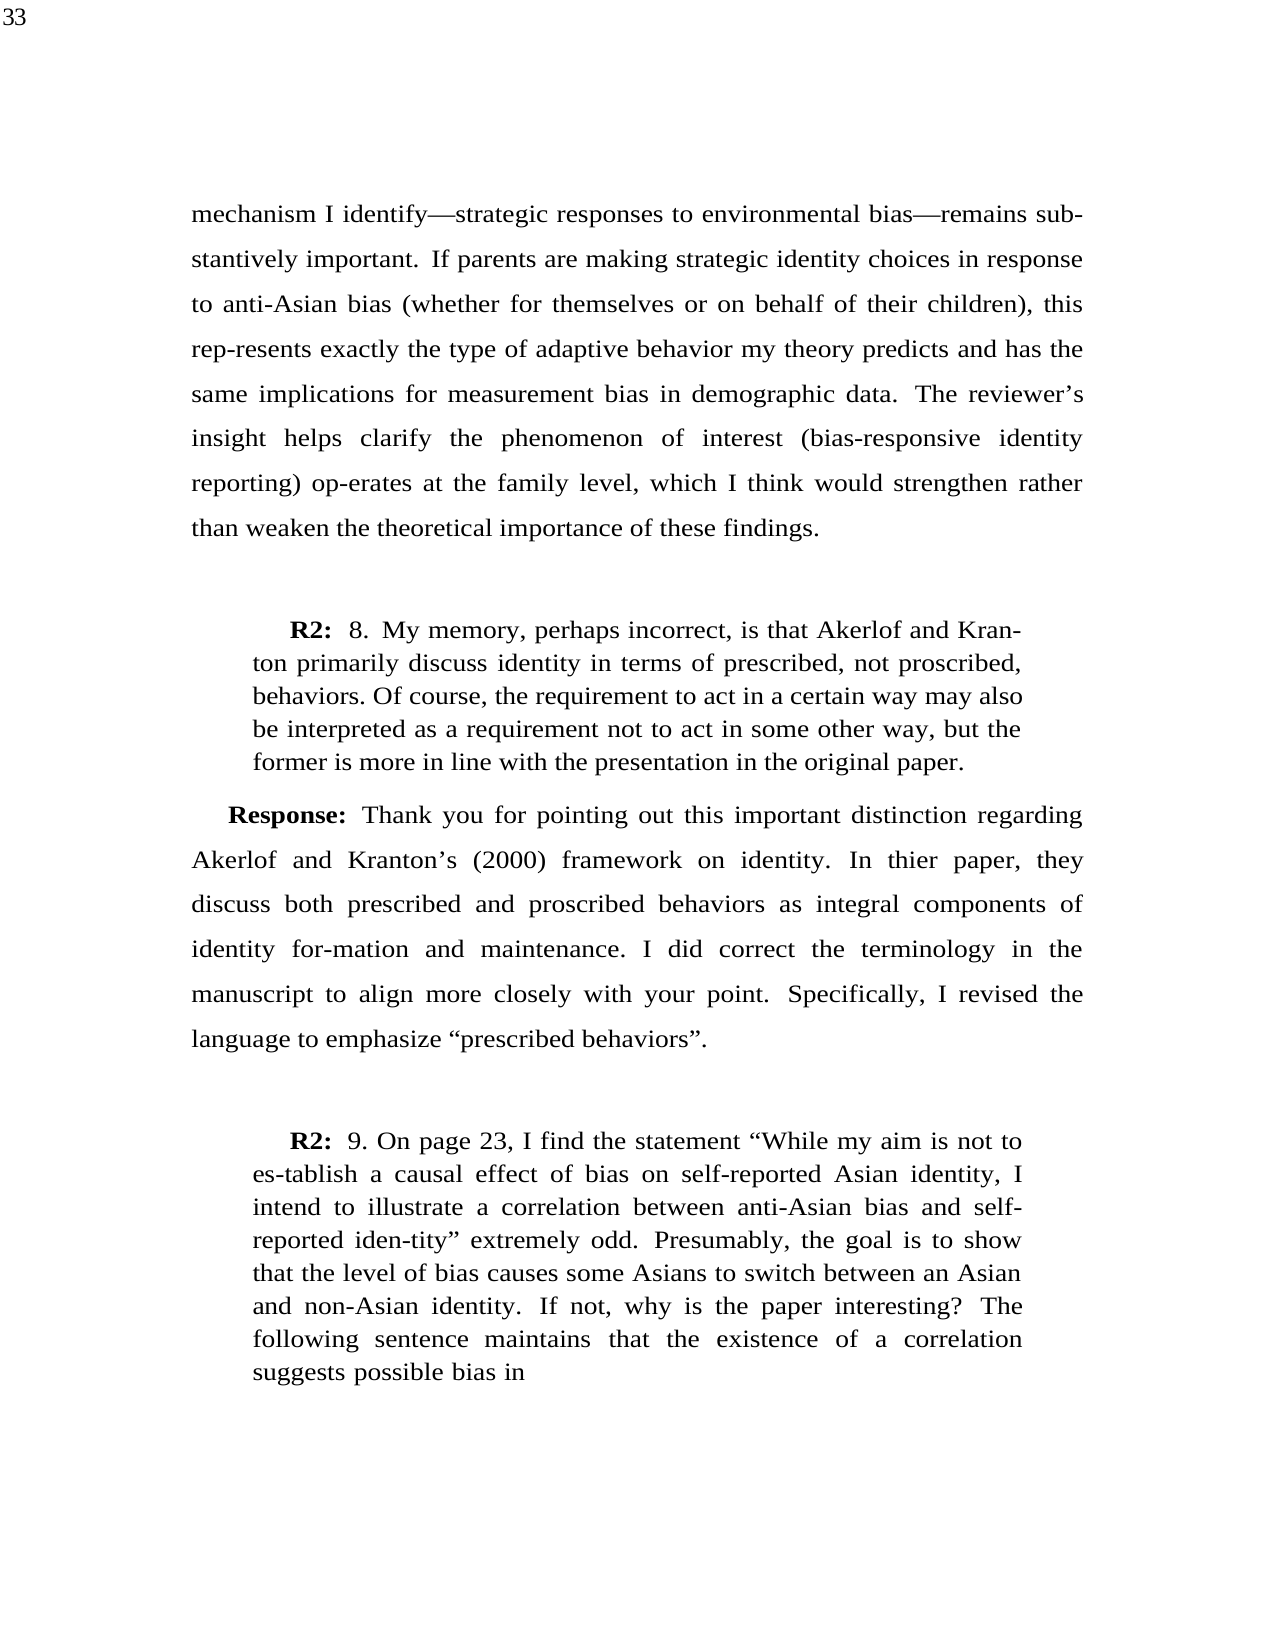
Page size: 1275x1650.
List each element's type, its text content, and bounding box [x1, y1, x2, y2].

text R2: 8. My memory, perhaps incorrect, is that Akerlof and Kran-ton primarily discuss identity in terms of prescribed, not proscribed, behaviors. Of course, the requirement to act in a certain way may also be interpreted as a requirement not to act in some other way, but the former is more in line with the presentation in the original paper. [252, 615, 1023, 776]
text R2: 9. On page 23, I find the statement “While my aim is not to es-tablish a causal effect of bias on self-reported Asian identity, I intend to illustrate a correlation between anti-Asian bias and self-reported iden-tity” extremely odd. Presumably, the goal is to show that the level of bias causes some Asians to switch between an Asian and non-Asian identity. If not, why is the paper interesting? The following sentence maintains that the existence of a correlation suggests possible bias in [252, 1126, 1023, 1386]
text Response: Thank you for pointing out this important distinction regarding Akerlof and Kranton’s (2000) framework on identity. In thier paper, they discuss both prescribed and proscribed behaviors as integral components of identity for-mation and maintenance. I did correct the terminology in the manuscript to align more closely with your point. Specifically, I revised the language to emphasize “prescribed behaviors”. [191, 800, 1084, 1053]
text mechanism I identify—strategic responses to environmental bias—remains sub-stantively important. If parents are making strategic identity choices in response to anti-Asian bias (whether for themselves or on behalf of their children), this rep-resents exactly the type of adaptive behavior my theory predicts and has the same implications for measurement bias in demographic data. The reviewer’s insight helps clarify the phenomenon of interest (bias-responsive identity reporting) op-erates at the family level, which I think would strengthen rather than weaken the theoretical importance of these findings. [191, 199, 1084, 542]
